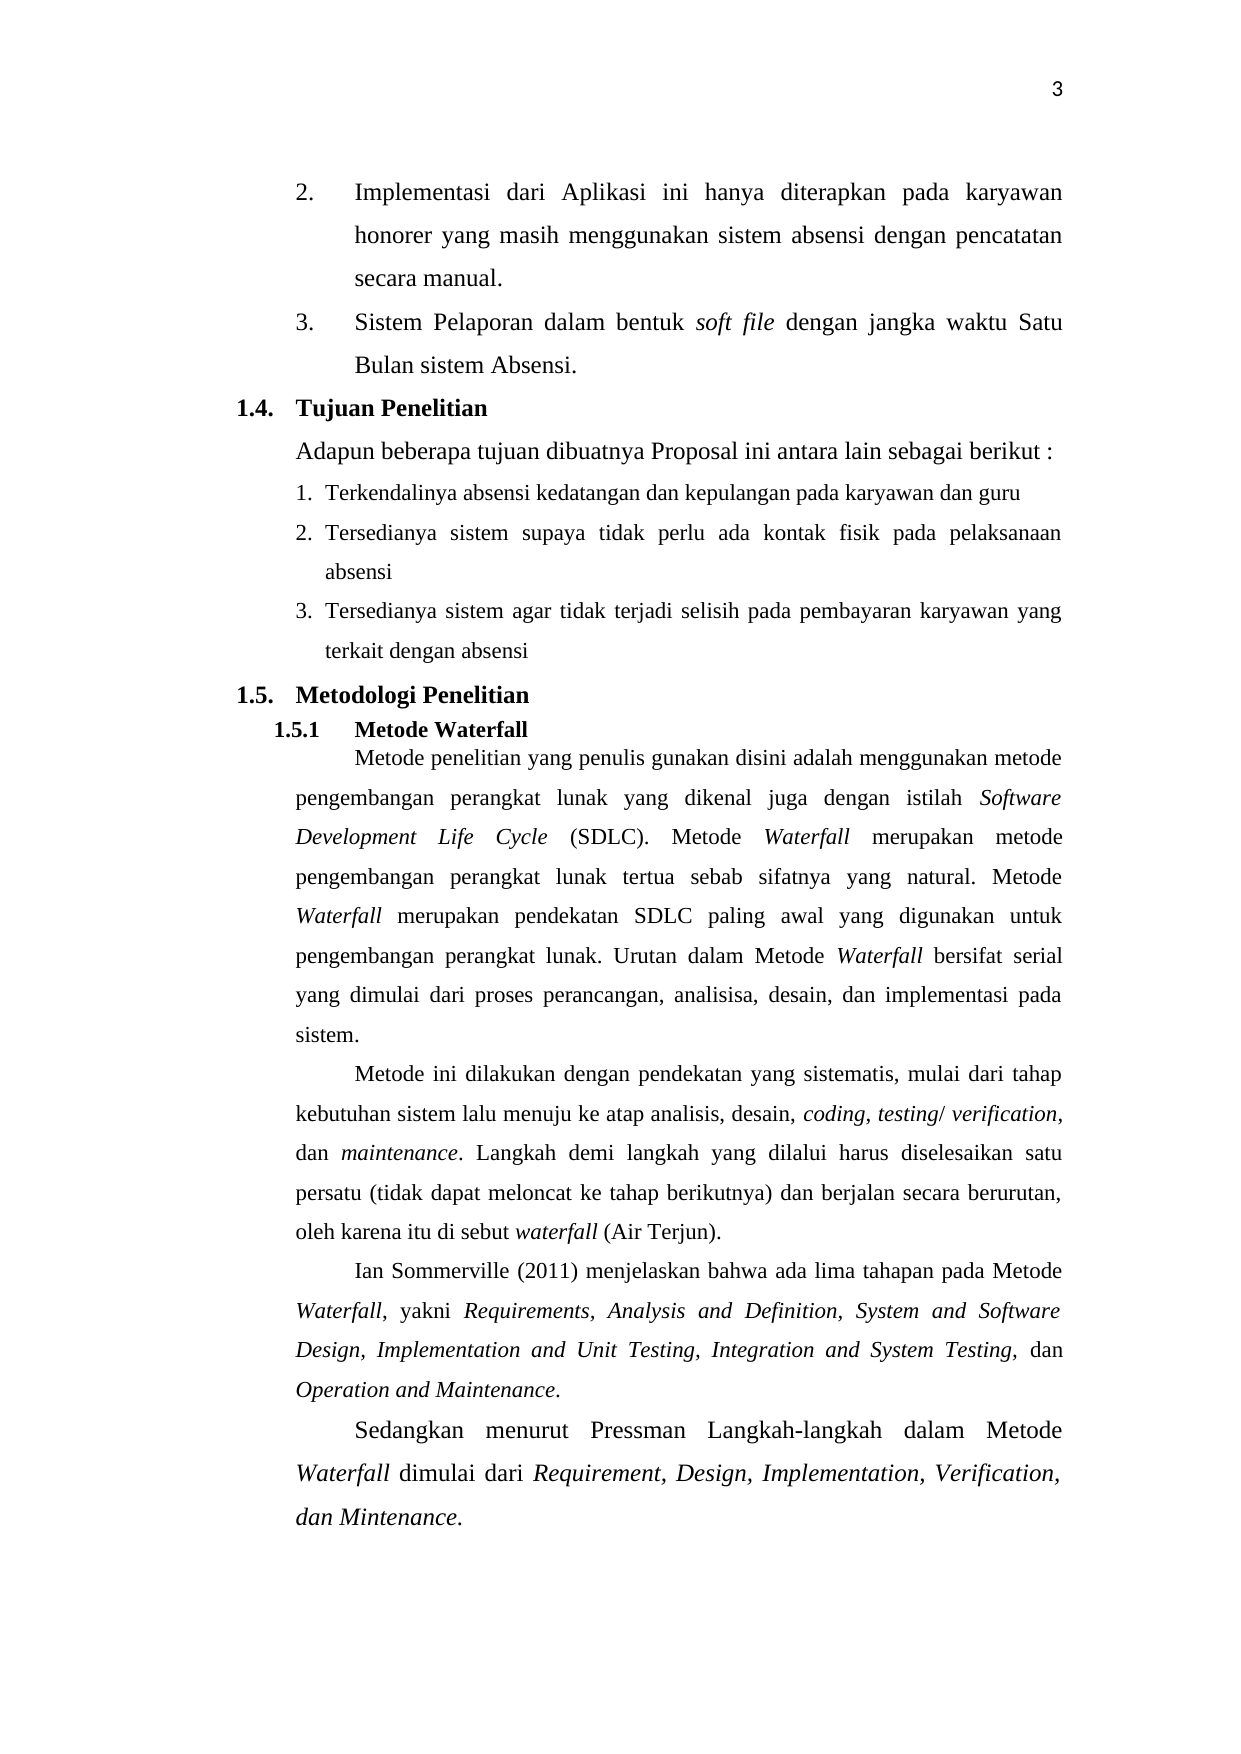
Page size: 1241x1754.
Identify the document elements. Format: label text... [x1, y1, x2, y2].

list Tersedianya sistem supaya tidak perlu ada kontak fisik pada pelaksanaan absensi [295, 518, 1063, 584]
list Terkendalinya absensi kedatangan dan kepulangan pada karyawan dan guru [295, 479, 1063, 505]
subtitle Tujuan Penelitian [236, 393, 1063, 422]
text Ian Sommerville (2011) menjelaskan bahwa ada lima tahapan pada Metode Waterfall, yakni Requirements, Analysis and Definition, System and Software Design, Implementation and Unit Testing, Integration and System Testing, dan Operation and Maintenance. [295, 1257, 1063, 1402]
subtitle Metode Waterfall [274, 716, 1063, 742]
text Metode penelitian yang penulis gunakan disini adalah menggunakan metode pengembangan perangkat lunak yang dikenal juga dengan istilah Software Development Life Cycle (SDLC). Metode Waterfall merupakan metode pengembangan perangkat lunak tertua sebab sifatnya yang natural. Metode Waterfall merupakan pendekatan SDLC paling awal yang digunakan untuk pengembangan perangkat lunak. Urutan dalam Metode Waterfall bersifat serial yang dimulai dari proses perancangan, analisisa, desain, dan implementasi pada sistem. [295, 744, 1063, 1047]
list Implementasi dari Aplikasi ini hanya diterapkan pada karyawan honorer yang masih menggunakan sistem absensi dengan pencatatan secara manual. [295, 177, 1063, 292]
list Tersedianya sistem agar tidak terjadi selisih pada pembayaran karyawan yang terkait dengan absensi [295, 597, 1063, 663]
list Sistem Pelaporan dalam bentuk soft file dengan jangka waktu Satu Bulan sistem Absensi. [295, 307, 1063, 378]
text Metode ini dilakukan dengan pendekatan yang sistematis, mulai dari tahap kebutuhan sistem lalu menuju ke atap analisis, desain, coding, testing/ verification, dan maintenance. Langkah demi langkah yang dilalui harus diselesaikan satu persatu (tidak dapat meloncat ke tahap berikutnya) dan berjalan secara berurutan, oleh karena itu di sebut waterfall (Air Terjun). [295, 1060, 1063, 1244]
subtitle Metodologi Penelitian [236, 681, 1063, 709]
text Sedangkan menurut Pressman Langkah-langkah dalam Metode Waterfall dimulai dari Requirement, Design, Implementation, Verification, dan Mintenance. [295, 1415, 1063, 1530]
text Adapun beberapa tujuan dibuatnya Proposal ini antara lain sebagai berikut : [236, 436, 1063, 465]
